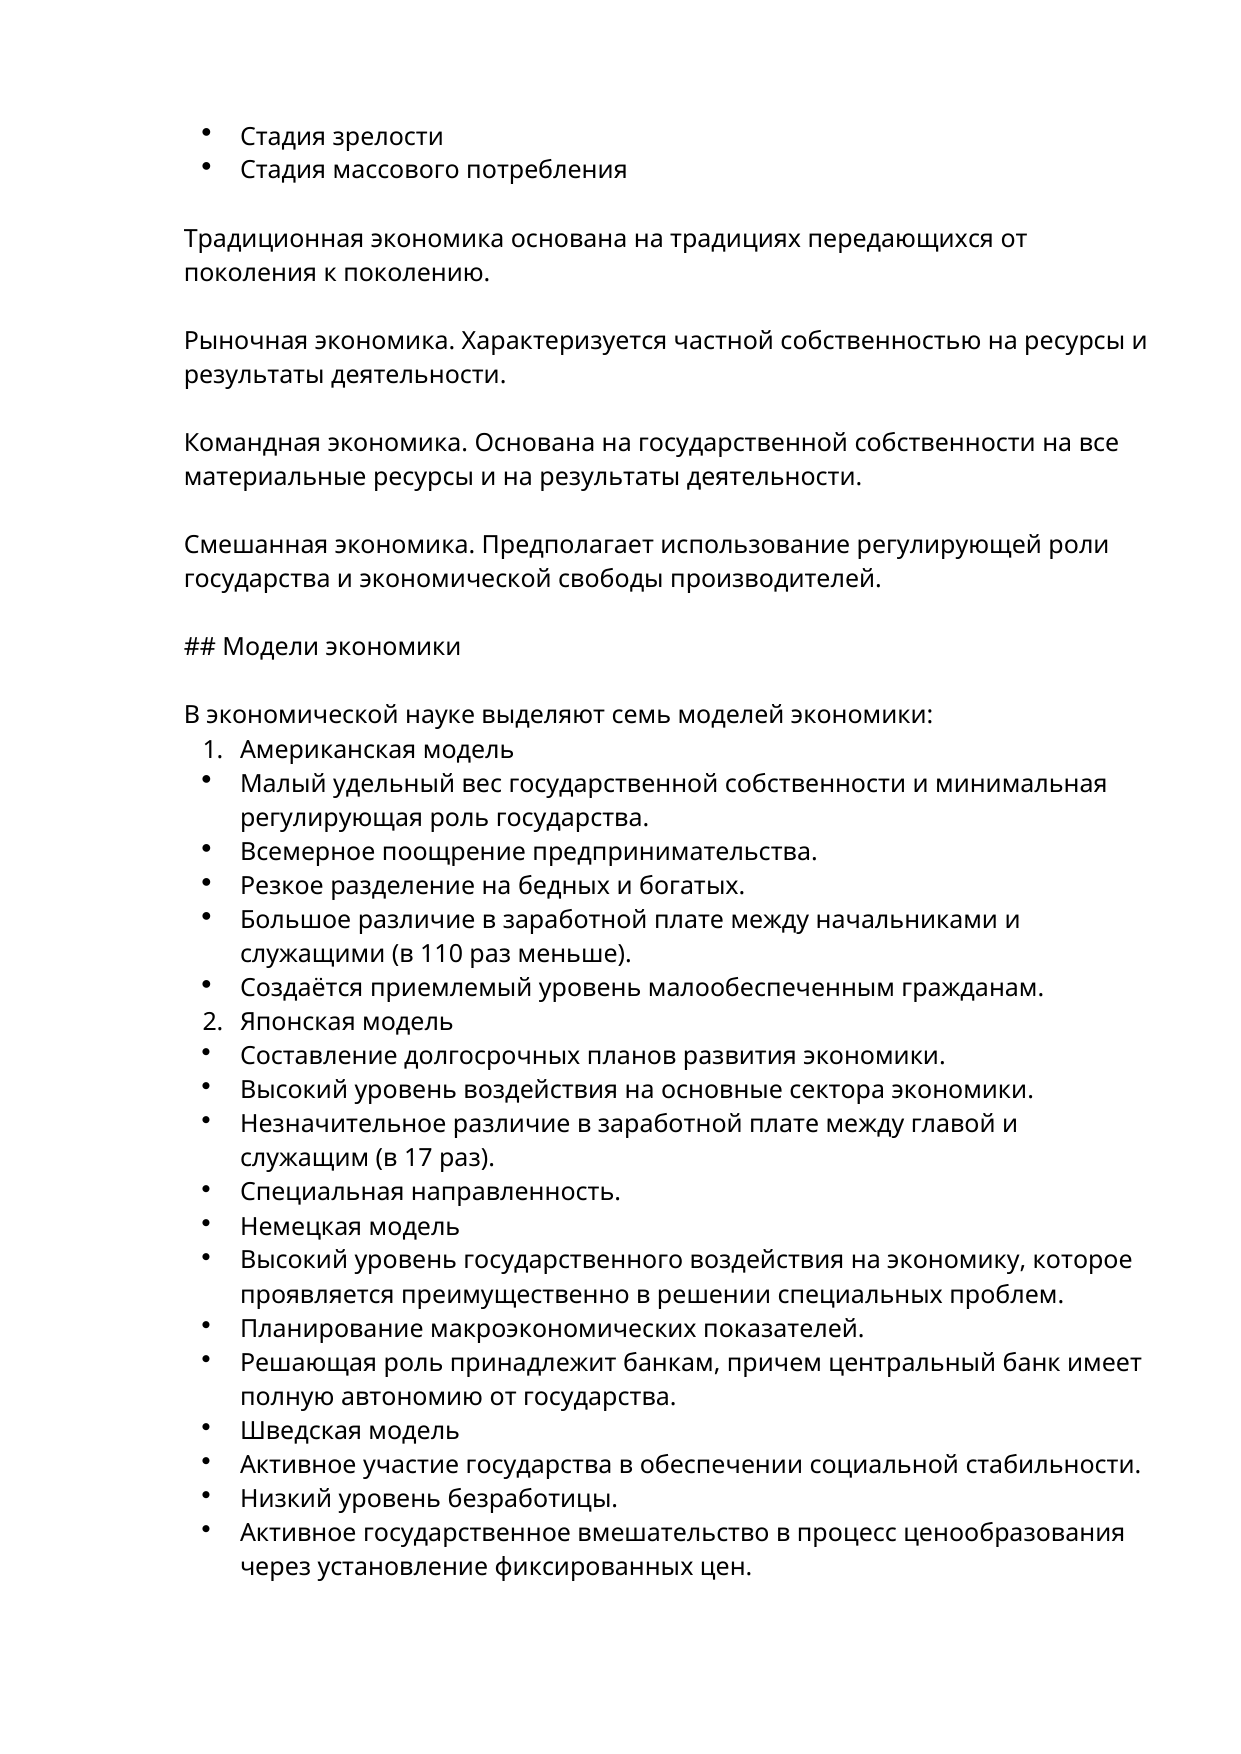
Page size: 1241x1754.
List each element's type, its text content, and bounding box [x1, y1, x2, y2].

list Активное участие государства в обеспечении социальной стабильности. [202, 1447, 1152, 1481]
text Рыночная экономика. Характеризуется частной собственностью на ресурсы и результаты деятельности. [183, 322, 1152, 391]
list Высокий уровень государственного воздействия на экономику, которое проявляется преимущественно в решении специальных проблем. [202, 1242, 1152, 1310]
list Высокий уровень воздействия на основные сектора экономики. [202, 1072, 1152, 1106]
list Японская модель [202, 1004, 1152, 1038]
list Шведская модель [202, 1412, 1152, 1447]
list Активное государственное вмешательство в процесс ценообразования через установление фиксированных цен. [202, 1515, 1152, 1583]
list Составление долгосрочных планов развития экономики. [202, 1038, 1152, 1072]
text ## Модели экономики [183, 629, 1152, 663]
list Малый удельный вес государственной собственности и минимальная регулирующая роль государства. [202, 765, 1152, 833]
list Большое различие в заработной плате между начальниками и служащими (в 110 раз меньше). [202, 902, 1152, 970]
list Резкое разделение на бедных и богатых. [202, 867, 1152, 902]
list Создаётся приемлемый уровень малообеспеченным гражданам. [202, 970, 1152, 1004]
list Планирование макроэкономических показателей. [202, 1310, 1152, 1344]
list Немецкая модель [202, 1208, 1152, 1242]
list Американская модель [202, 731, 1152, 765]
text Традиционная экономика основана на традициях передающихся от поколения к поколению. [183, 220, 1152, 288]
list Всемерное поощрение предпринимательства. [202, 833, 1152, 867]
list Специальная направленность. [202, 1174, 1152, 1208]
text Командная экономика. Основана на государственной собственности на все материальные ресурсы и на результаты деятельности. [183, 425, 1152, 493]
list Незначительное различие в заработной плате между главой и служащим (в 17 раз). [202, 1106, 1152, 1174]
text Смешанная экономика. Предполагает использование регулирующей роли государства и экономической свободы производителей. [183, 527, 1152, 595]
text В экономической науке выделяют семь моделей экономики: [183, 697, 1152, 731]
list Стадия массового потребления [202, 152, 1152, 186]
list Стадия зрелости [202, 118, 1152, 152]
list Решающая роль принадлежит банкам, причем центральный банк имеет полную автономию от государства. [202, 1344, 1152, 1412]
list Низкий уровень безработицы. [202, 1481, 1152, 1515]
